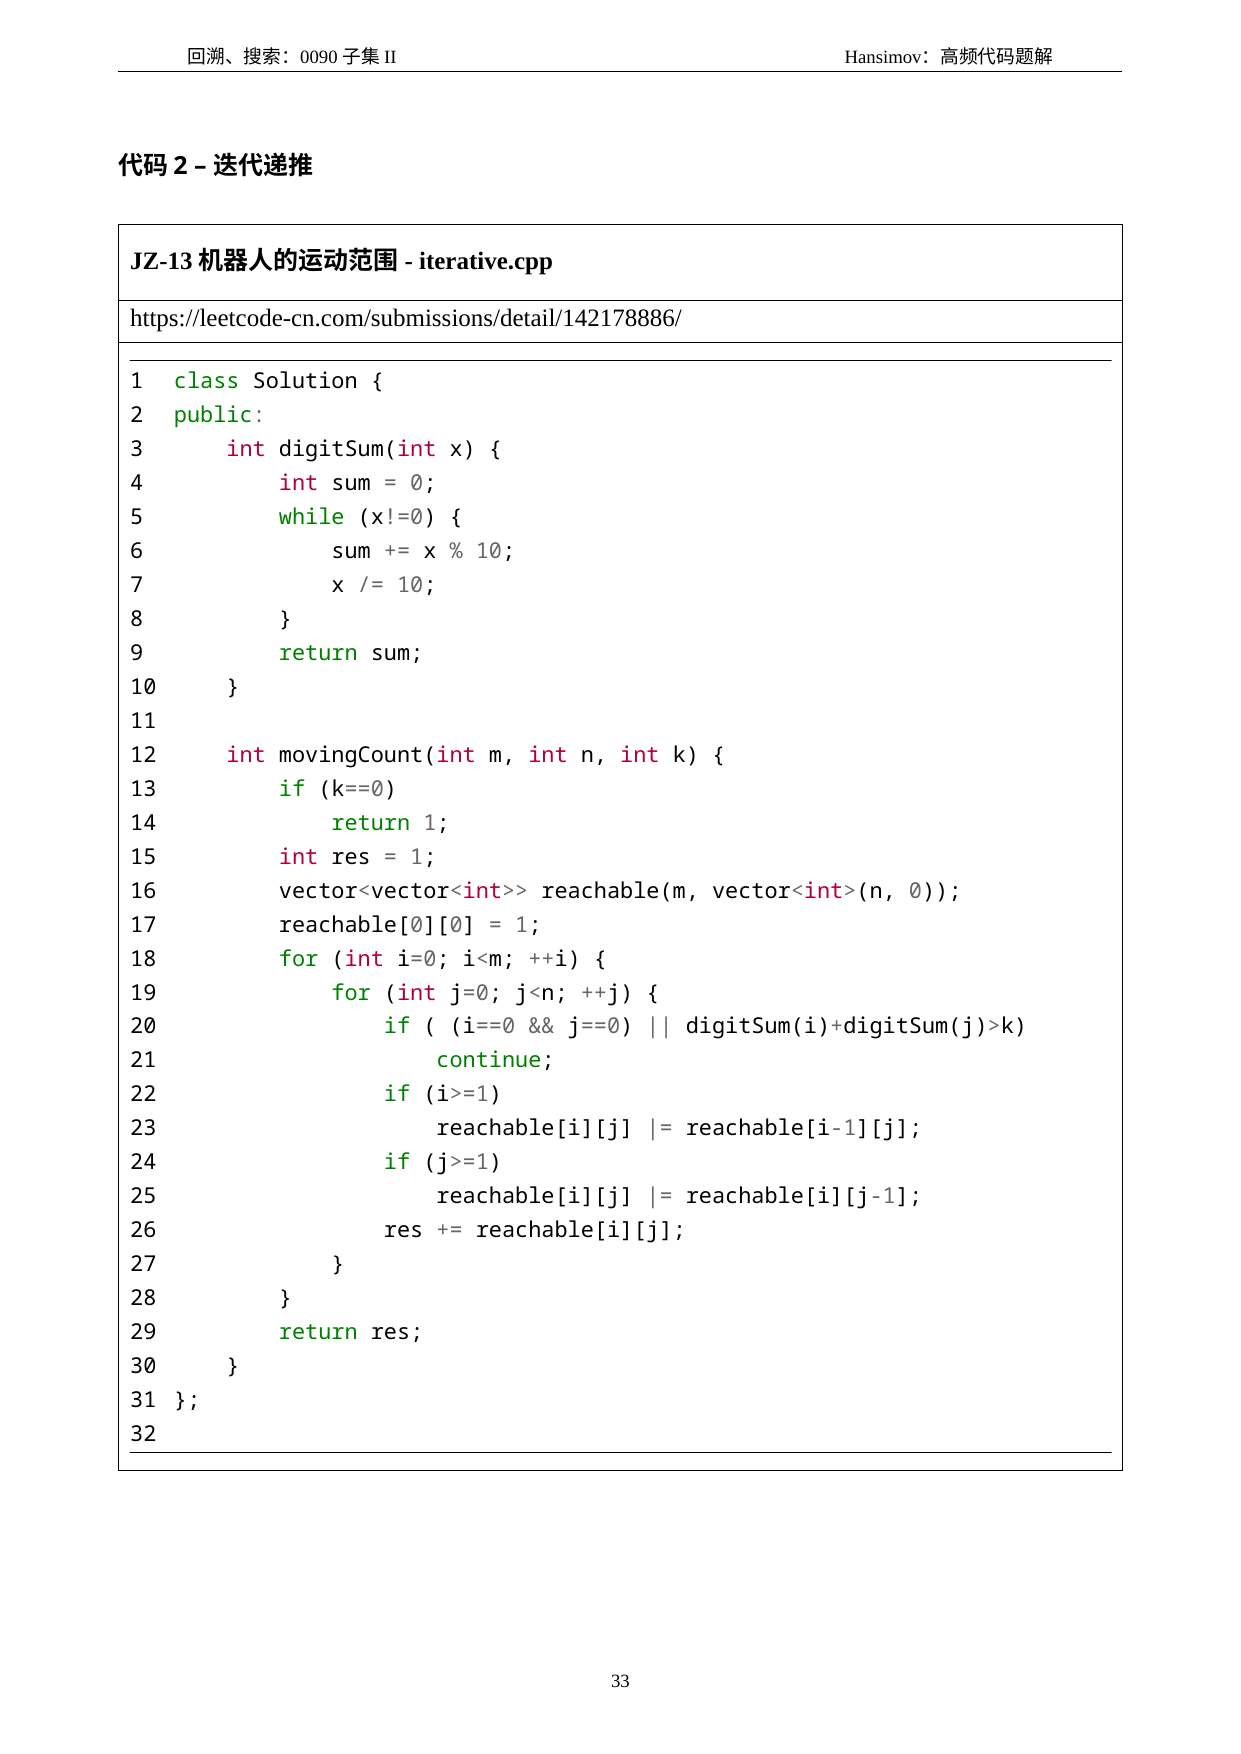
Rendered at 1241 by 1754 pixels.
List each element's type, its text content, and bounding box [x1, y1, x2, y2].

table_header JZ-13 机器人的运动范围 - iterative.cpp [119, 225, 1122, 300]
table_cell class Solution { public: int digitSum(int x) { int sum = 0; while (x!=0) { sum += x % 10; x /= 10; } return sum; } int movingCount(int m, int n, int k) { if (k==0) return 1; int res = 1; vector<vector<int>> reachable(m, vector<int>(n, 0)); reachable[0][0] = 1; for (int i=0; i<m; ++i) { for (int j=0; j<n; ++j) { if ( (i==0 && j==0) || digitSum(i)+digitSum(j)>k) continue; if (i>=1) reachable[i][j] |= reachable[i-1][j]; if (j>=1) reachable[i][j] |= reachable[i][j-1]; res += reachable[i][j]; } } return res; } }; [119, 343, 1122, 1470]
subtitle 代码2 – 迭代递推 [118, 130, 1097, 198]
table_cell https://leetcode-cn.com/submissions/detail/142178886/ [119, 301, 1122, 342]
